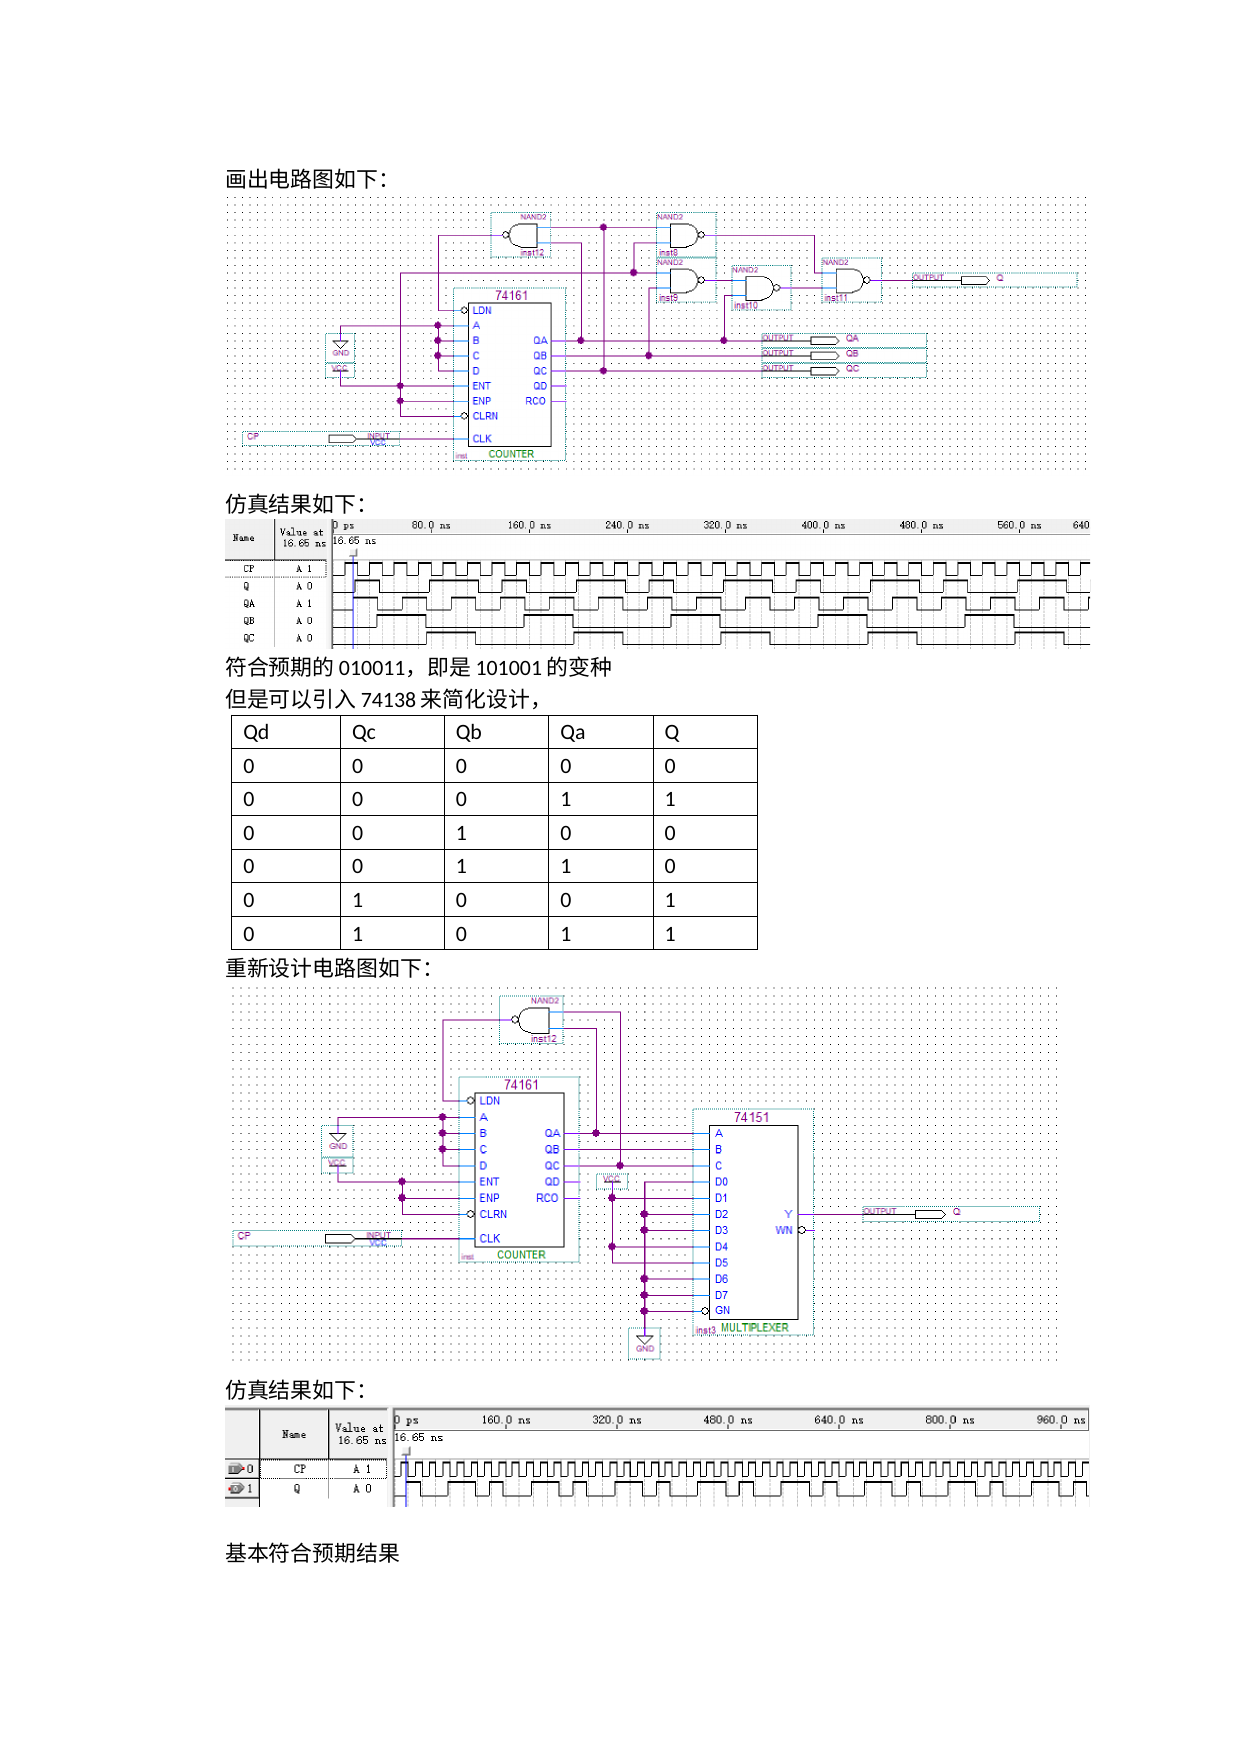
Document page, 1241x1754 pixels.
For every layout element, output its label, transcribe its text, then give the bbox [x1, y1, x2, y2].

list 基本符合预期结果 [225, 1535, 1053, 1568]
table_cell 1 [549, 917, 653, 949]
table_cell 0 [445, 883, 548, 916]
table_cell 1 [341, 883, 444, 916]
table_cell 0 [232, 917, 340, 949]
table_header Qa [549, 716, 653, 748]
table_cell 0 [654, 749, 757, 782]
table_cell 0 [549, 816, 653, 849]
table_cell 0 [445, 749, 548, 782]
picture [225, 1405, 1091, 1507]
table_cell 0 [341, 749, 444, 782]
table_cell 0 [549, 749, 653, 782]
table_cell 0 [445, 783, 548, 815]
list 画出电路图如下： [225, 162, 1053, 194]
table_header Qc [341, 716, 444, 748]
picture [225, 519, 1091, 649]
table_cell 0 [654, 816, 757, 849]
list 重新设计电路图如下： [225, 950, 1053, 982]
table_cell 1 [654, 783, 757, 815]
table_cell 0 [232, 816, 340, 849]
table_cell 0 [232, 749, 340, 782]
table_cell 0 [232, 783, 340, 815]
table_cell 1 [654, 883, 757, 916]
list 仿真结果如下： [225, 487, 1053, 519]
list 符合预期的010011，即是101001的变种 [225, 649, 1053, 682]
table_header Qb [445, 716, 548, 748]
picture [225, 982, 1063, 1366]
list 仿真结果如下： [225, 1373, 1053, 1405]
table_header Q [654, 716, 757, 748]
table_cell 1 [654, 917, 757, 949]
table_cell 0 [341, 850, 444, 882]
table_cell 1 [341, 917, 444, 949]
table_cell 1 [549, 783, 653, 815]
table_cell 0 [549, 883, 653, 916]
table_cell 1 [445, 816, 548, 849]
table_header Qd [232, 716, 340, 748]
table_cell 0 [654, 850, 757, 882]
table_cell 0 [341, 816, 444, 849]
table_cell 0 [341, 783, 444, 815]
table_cell 0 [445, 917, 548, 949]
table_cell 1 [549, 850, 653, 882]
picture [225, 194, 1091, 476]
table_cell 0 [232, 883, 340, 916]
list 但是可以引入74138来简化设计， [225, 682, 1053, 714]
table_cell 1 [445, 850, 548, 882]
table_cell 0 [232, 850, 340, 882]
